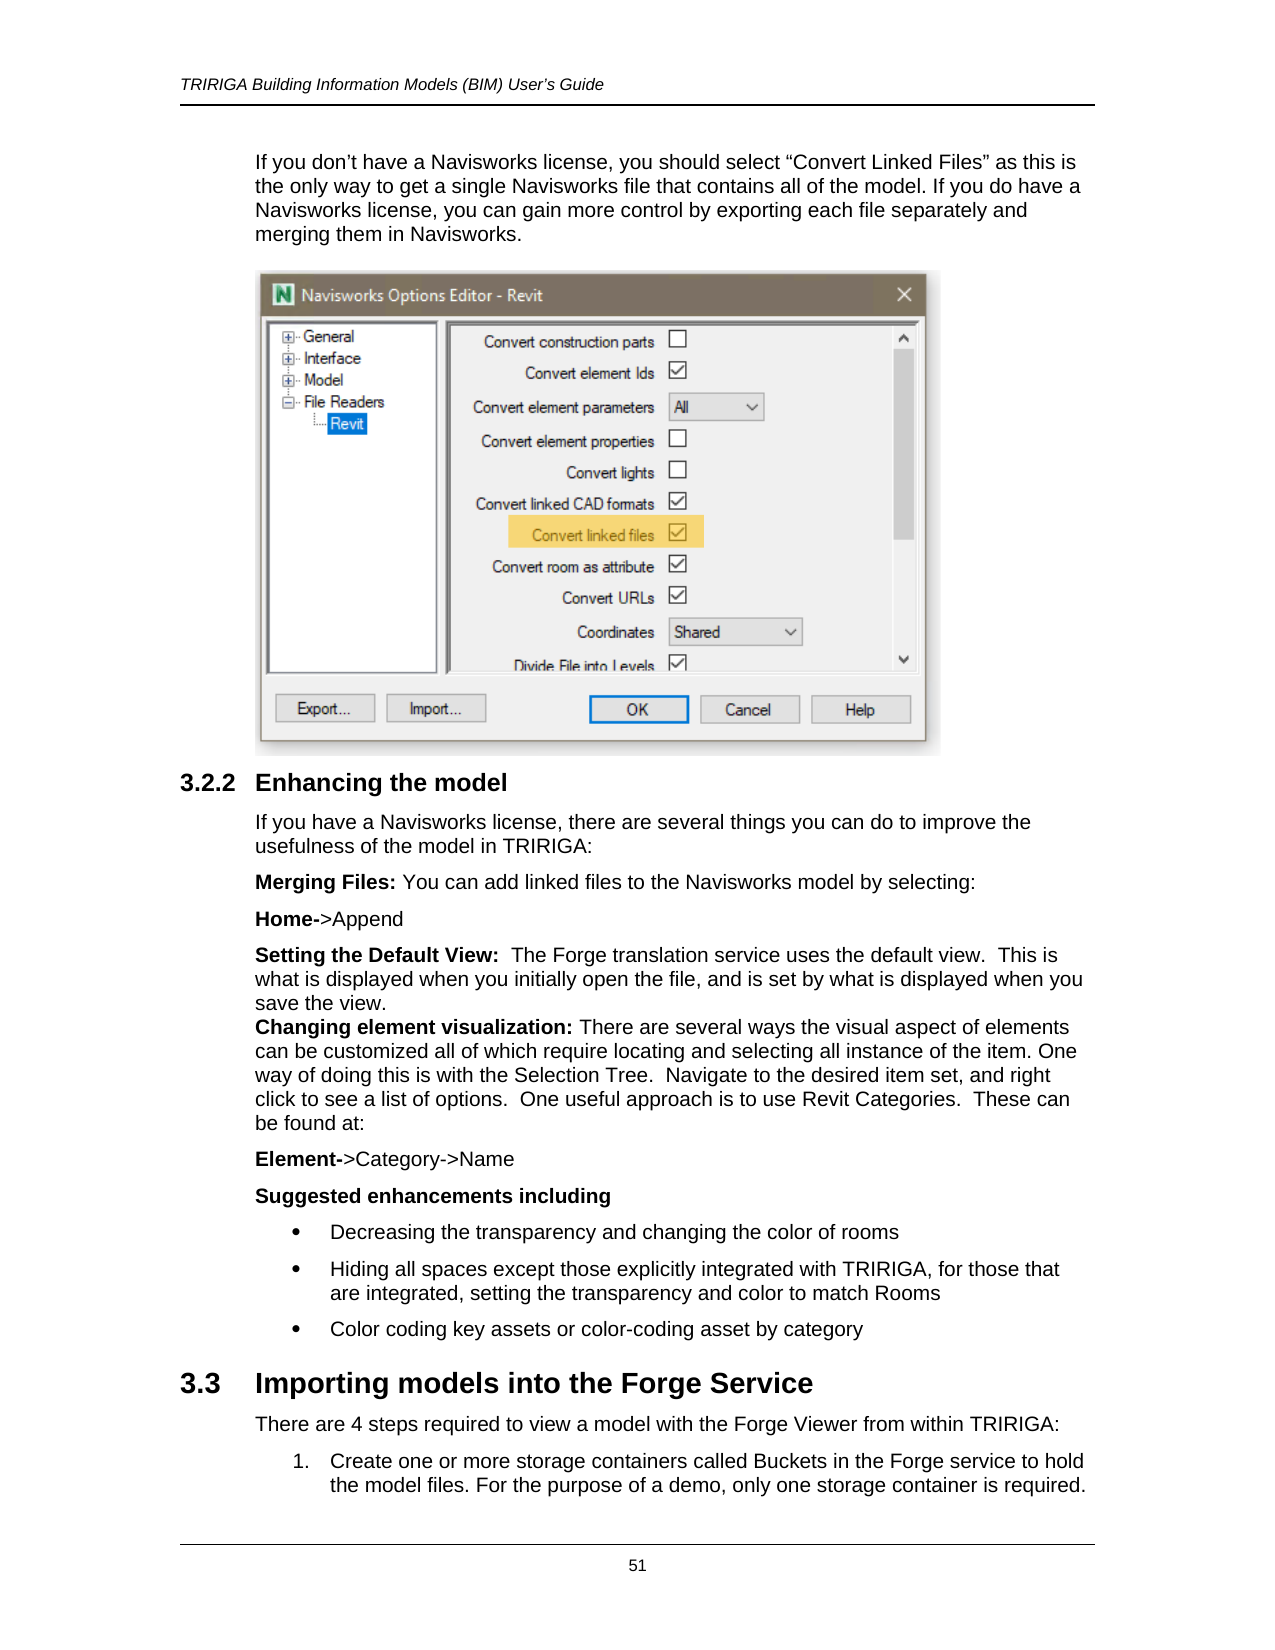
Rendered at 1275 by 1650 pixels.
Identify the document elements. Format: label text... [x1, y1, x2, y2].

text Suggested enhancements including [255, 1183, 1095, 1207]
subtitle Importing models into the Forge Service [180, 1366, 1095, 1399]
text If you have a Navisworks license, there are several things you can do to improve the usefulness of the model in TRIRIGA: [255, 809, 1095, 857]
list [292, 1448, 1095, 1496]
text Changing element visualization: There are several ways the visual aspect of elements can be customized all of which require locating and selecting all instance of the item. One way of doing this is with the Selection Tree. Navigate to the desired item set, and right click to see a list of options. One useful approach is to use Revit Categories. These can be found at: [255, 1015, 1095, 1134]
text Setting the Default View: The Forge translation service uses the default view. This is what is displayed when you initially open the file, and is set by what is displayed when you save the view. [255, 943, 1095, 1015]
text There are 4 steps required to view a model with the Forge Viewer from within TRIRIGA: [255, 1412, 1095, 1436]
list Decreasing the transparency and changing the color of rooms [292, 1220, 1095, 1244]
subtitle Enhancing the model [180, 768, 1095, 797]
text Home->Append [255, 906, 1095, 930]
list Hiding all spaces except those explicitly integrated with TRIRIGA, for those that are integrated, setting the transparency and color to match Rooms [292, 1256, 1095, 1304]
text Merging Files: You can add linked files to the Navisworks model by selecting: [255, 870, 1095, 894]
text Element->Category->Name [255, 1147, 1095, 1171]
list Color coding key assets or color-coding asset by category [292, 1317, 1095, 1341]
text If you don’t have a Navisworks license, you should select “Convert Linked Files” as this is the only way to get a single Navisworks file that contains all of the model. If you do have a Navisworks license, you can gain more control by exporting each file separately and merging them in Navisworks. [255, 150, 1095, 246]
